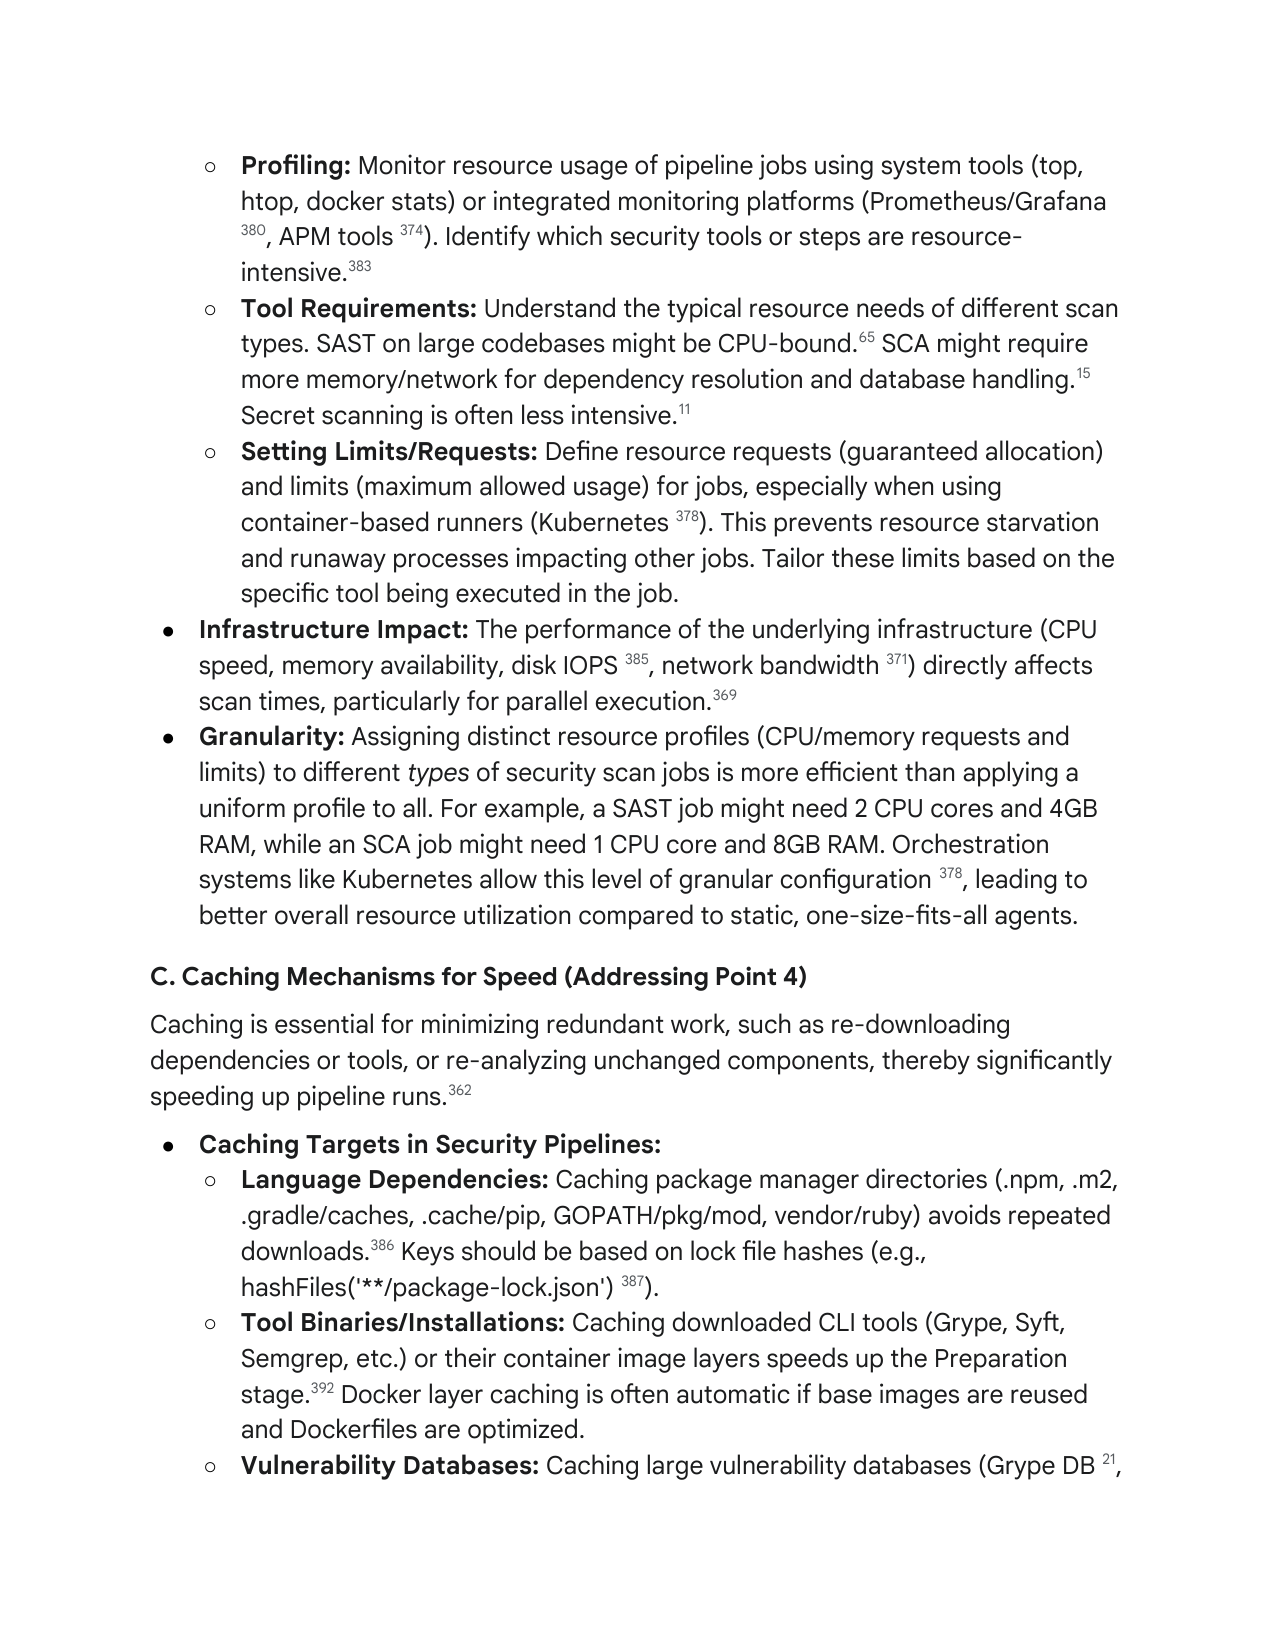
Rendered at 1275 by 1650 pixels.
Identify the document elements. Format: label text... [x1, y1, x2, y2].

text Caching is essential for minimizing redundant work, such as re-downloading dependencies or tools, or re-analyzing unchanged components, thereby significantly speeding up pipeline runs.362 [150, 1009, 1125, 1112]
list Language Dependencies: Caching package manager directories (.npm, .m2, .gradle/caches, .cache/pip, GOPATH/pkg/mod, vendor/ruby) avoids repeated downloads.386 Keys should be based on lock file hashes (e.g., hashFiles('**/package-lock.json') 387). [203, 1165, 1125, 1303]
list Setting Limits/Requests: Define resource requests (guaranteed allocation) and limits (maximum allowed usage) for jobs, especially when using container-based runners (Kubernetes 378). This prevents resource starvation and runaway processes impacting other jobs. Tailor these limits based on the specific tool being executed in the job. [203, 436, 1125, 610]
list Profiling: Monitor resource usage of pipeline jobs using system tools (top, htop, docker stats) or integrated monitoring platforms (Prometheus/Grafana 380, APM tools 374). Identify which security tools or steps are resource-intensive.383 [203, 150, 1125, 288]
list Tool Requirements: Understand the typical resource needs of different scan types. SAST on large codebases might be CPU-bound.65 SCA might require more memory/network for dependency resolution and database handling.15 Secret scanning is often less intensive.11 [203, 293, 1125, 431]
list Caching Targets in Security Pipelines: [161, 1129, 1125, 1160]
list Tool Binaries/Installations: Caching downloaded CLI tools (Grype, Syft, Semgrep, etc.) or their container image layers speeds up the Preparation stage.392 Docker layer caching is often automatic if base images are reused and Dockerfiles are optimized. [203, 1308, 1125, 1446]
subtitle C. Caching Mechanisms for Speed (Addressing Point 4) [150, 961, 1125, 992]
list Infrastructure Impact: The performance of the underlying infrastructure (CPU speed, memory availability, disk IOPS 385, network bandwidth 371) directly affects scan times, particularly for parallel execution.369 [161, 614, 1125, 717]
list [203, 1451, 1125, 1482]
list Granularity: Assigning distinct resource profiles (CPU/memory requests and limits) to different types of security scan jobs is more efficient than applying a uniform profile to all. For example, a SAST job might need 2 CPU cores and 4GB RAM, while an SCA job might need 1 CPU core and 8GB RAM. Orchestration systems like Kubernetes allow this level of granular configuration 378, leading to better overall resource utilization compared to static, one-size-fits-all agents. [161, 722, 1125, 932]
